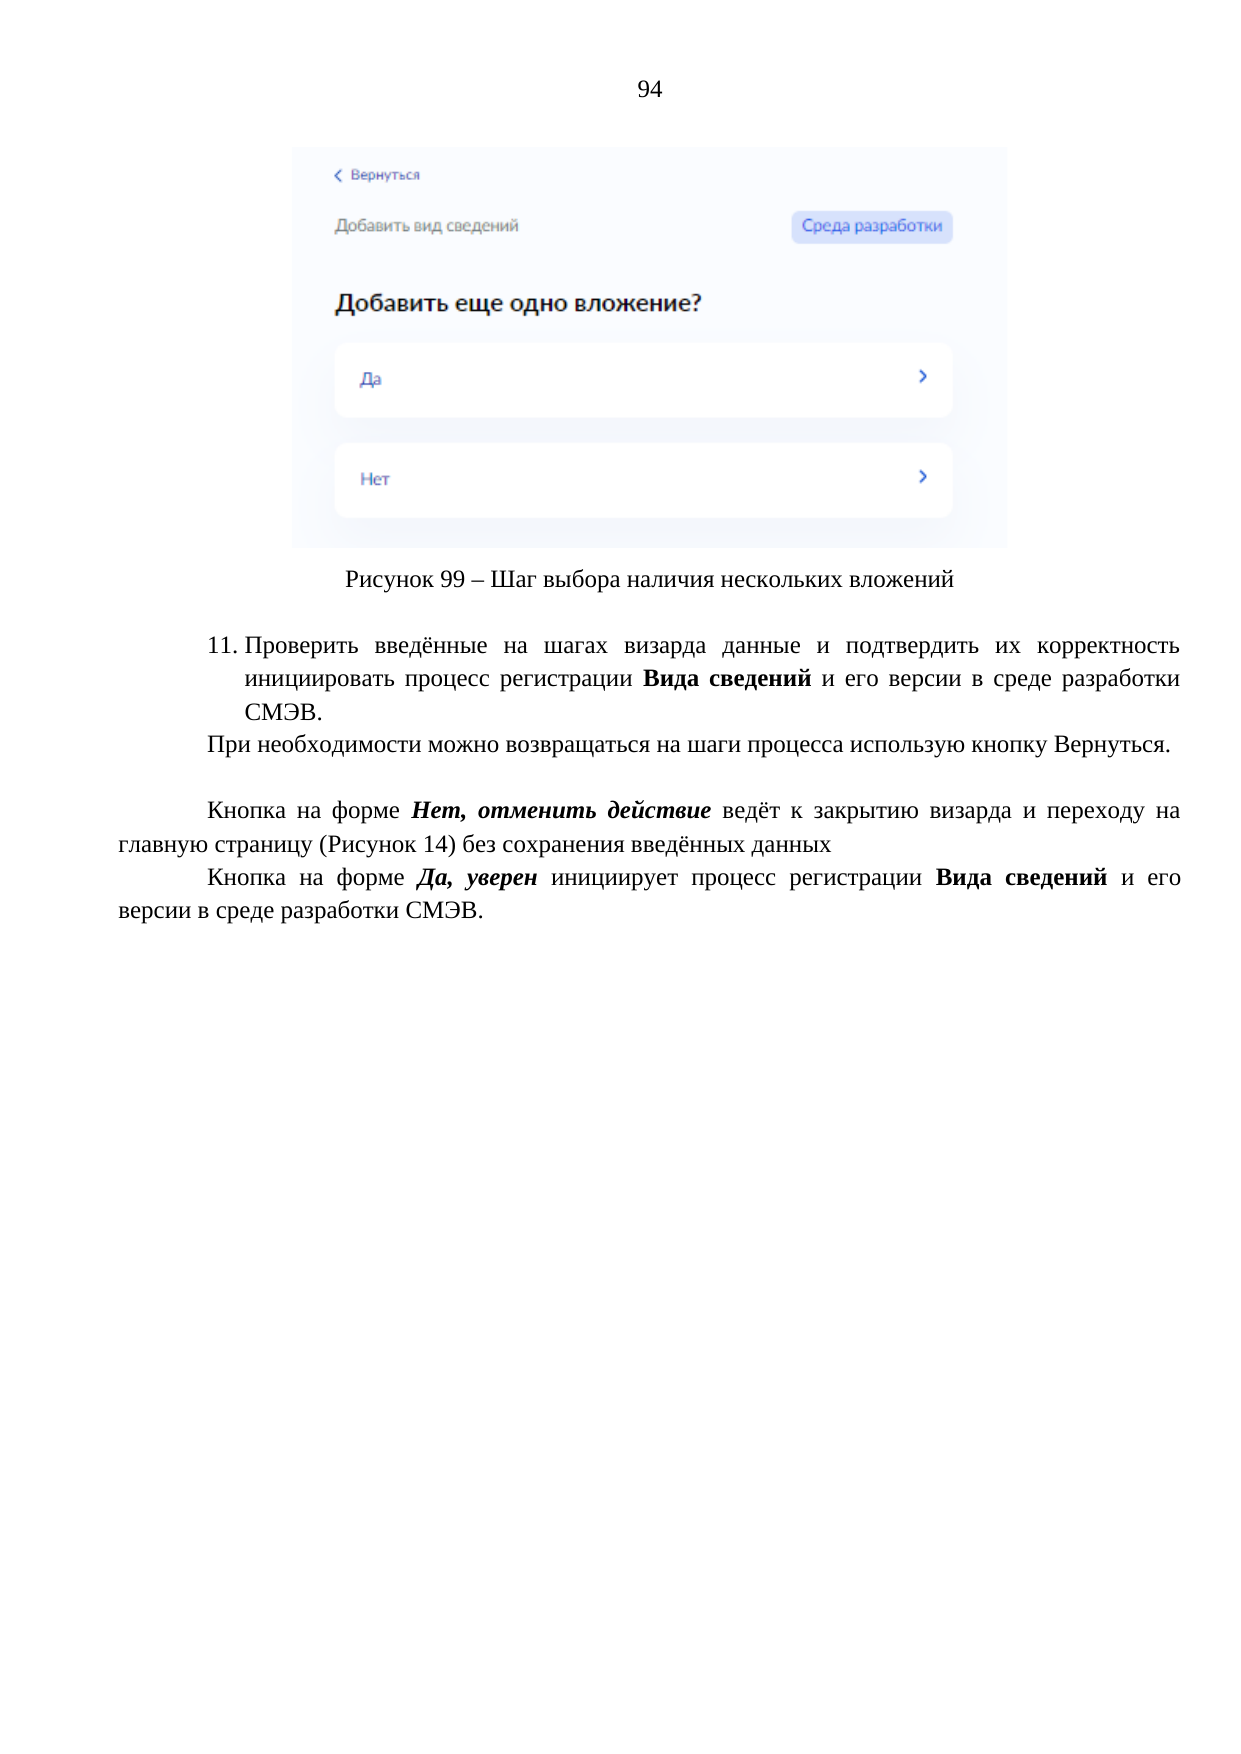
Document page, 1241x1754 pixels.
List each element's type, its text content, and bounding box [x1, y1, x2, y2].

picture [291, 147, 1008, 548]
text Кнопка на форме Да, уверен инициирует процесс регистрации Вида сведений и его версии в среде разработки СМЭВ. [118, 862, 1181, 923]
text Рисунок 99 – Шаг выбора наличия нескольких вложений [118, 564, 1181, 593]
text При необходимости можно возвращаться на шаги процесса использую кнопку Вернуться. [118, 729, 1181, 758]
list Проверить введённые на шагах визарда данные и подтвердить их корректность инициировать процесс регистрации Вида сведений и его версии в среде разработки СМЭВ. [207, 631, 1181, 725]
text Кнопка на форме Нет, отменить действие ведёт к закрытию визарда и переходу на главную страницу (Рисунок 14) без сохранения введённых данных [118, 796, 1181, 857]
